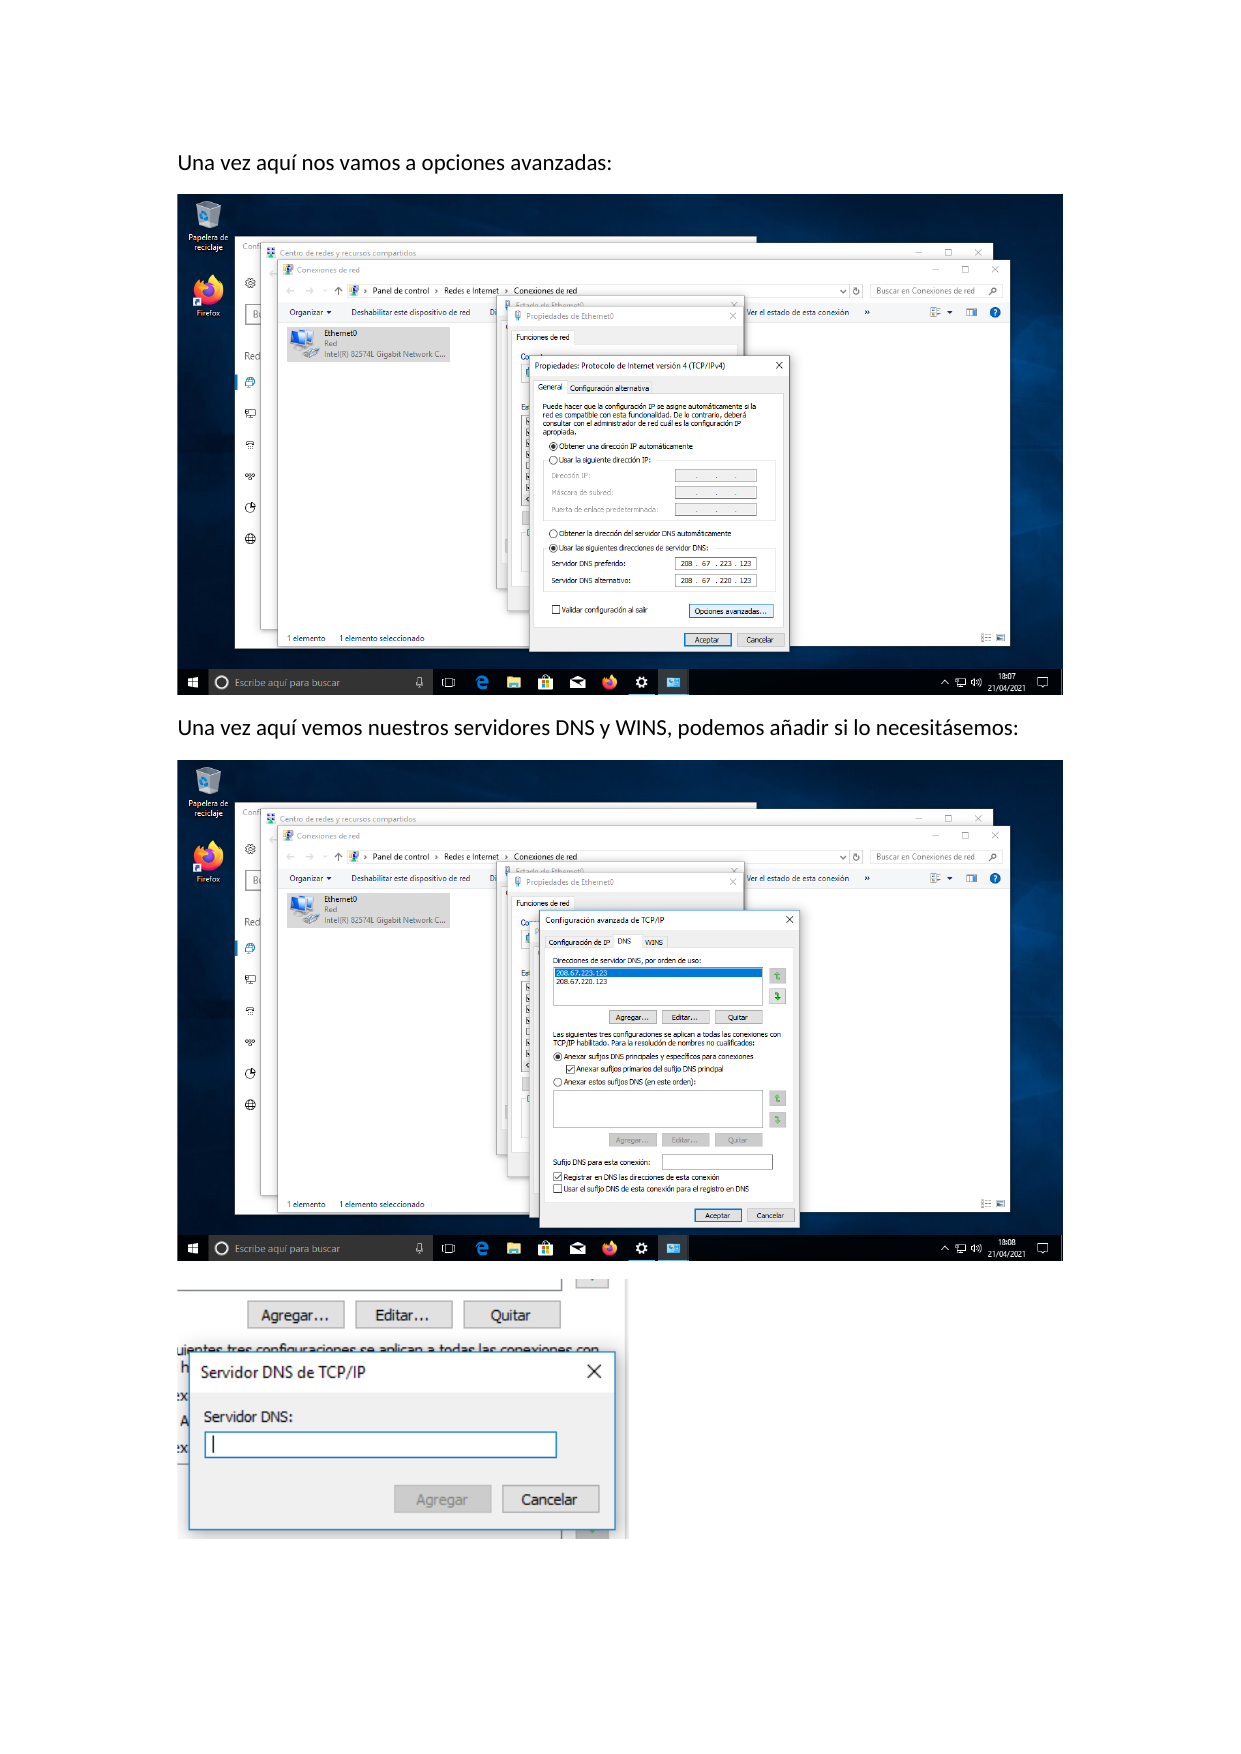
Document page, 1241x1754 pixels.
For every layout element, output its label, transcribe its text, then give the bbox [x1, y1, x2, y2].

picture [177, 1279, 629, 1539]
text Una vez aquí vemos nuestros servidores DNS y WINS, podemos añadir si lo necesitásemos: [177, 713, 1063, 742]
picture [177, 760, 1063, 1261]
text Una vez aquí nos vamos a opciones avanzadas: [177, 148, 1063, 176]
picture [177, 194, 1063, 695]
